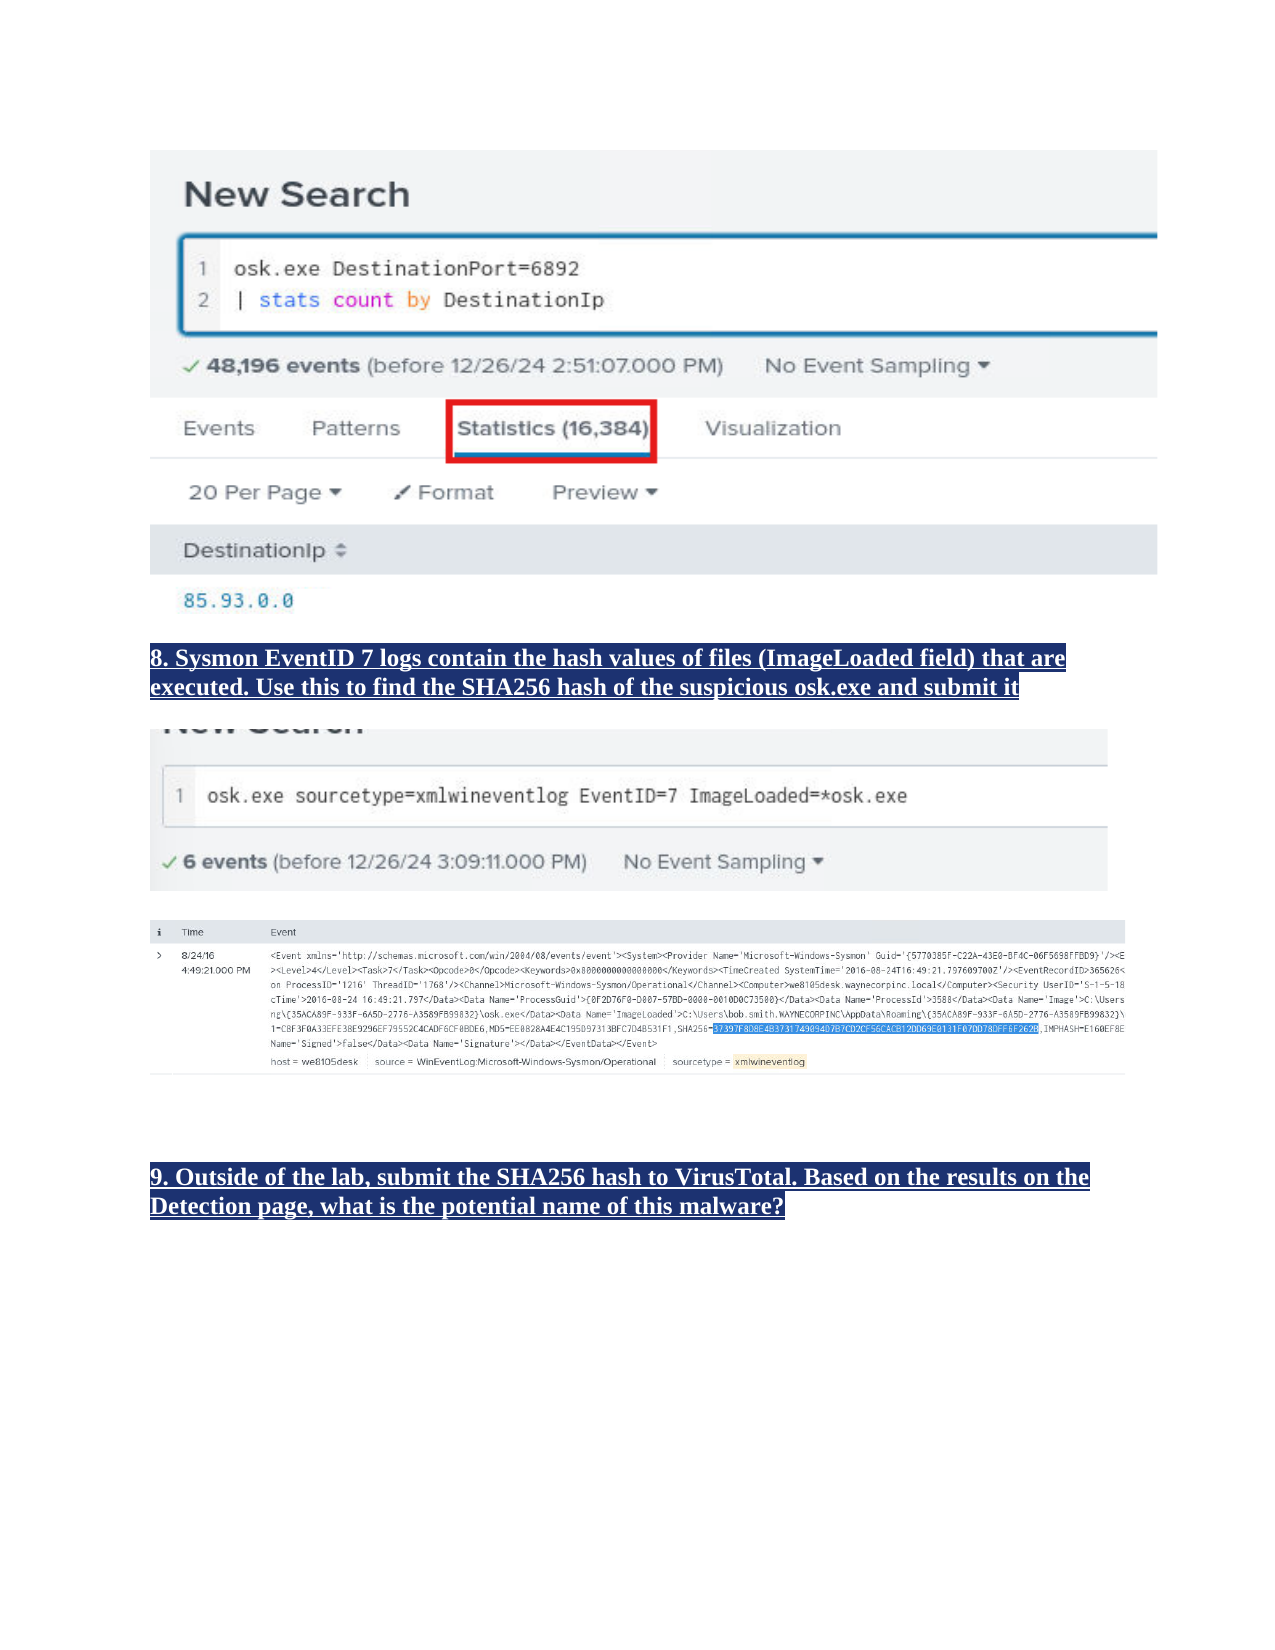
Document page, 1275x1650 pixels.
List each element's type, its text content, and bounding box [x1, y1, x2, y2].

text 9. Outside of the lab, submit the SHA256 hash to VirusTotal. Based on the results on the Detection page, what is the potential name of this malware? [785, 1162, 1125, 1220]
picture [150, 729, 1108, 891]
picture [150, 150, 1158, 614]
picture [150, 919, 1125, 1075]
